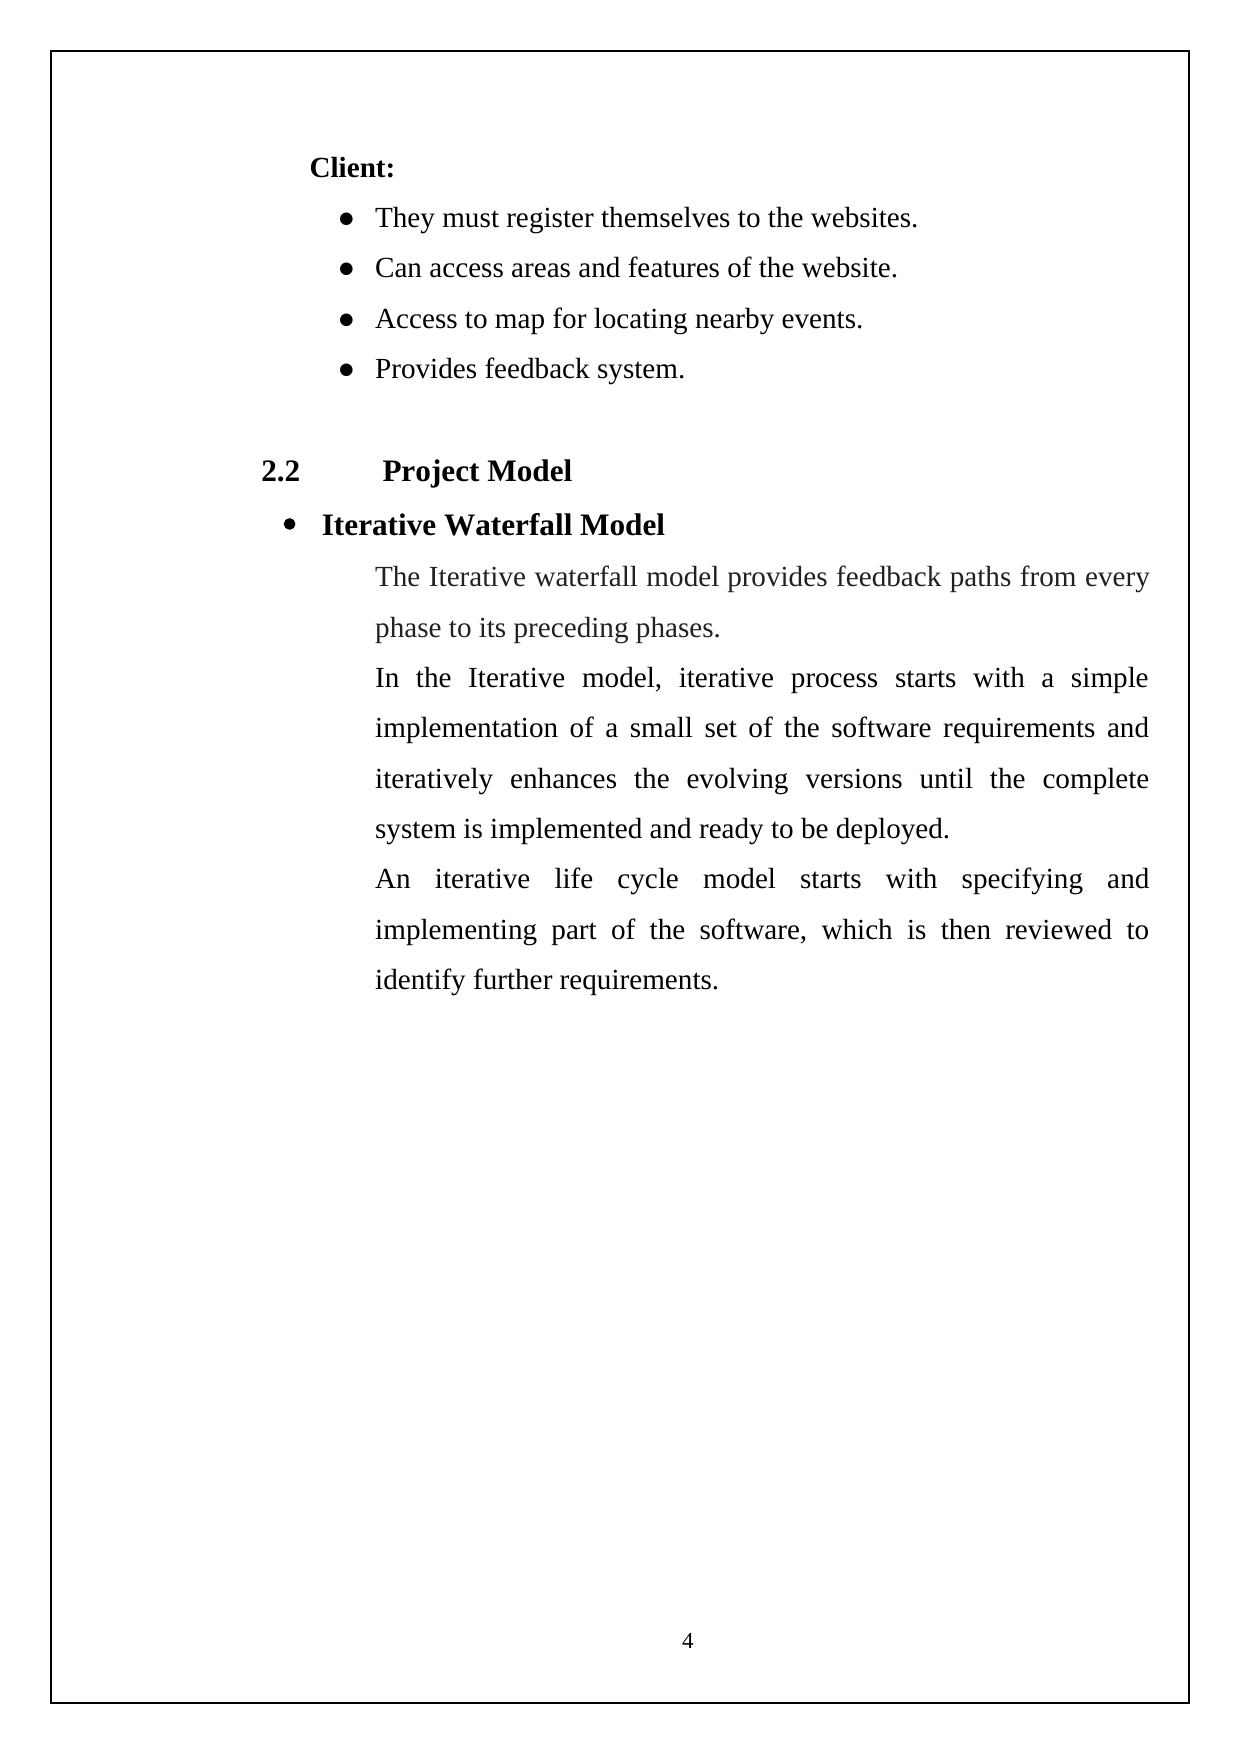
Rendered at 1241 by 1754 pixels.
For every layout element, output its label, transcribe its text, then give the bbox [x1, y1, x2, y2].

text The Iterative waterfall model provides feedback paths from every phase to its preceding phases. [375, 593, 1150, 643]
list Project Model [261, 452, 1150, 488]
list Access to map for locating nearby events. [337, 301, 1150, 334]
text Client: [309, 150, 1150, 183]
list Provides feedback system. [337, 351, 1150, 385]
text An iterative life cycle model starts with specifying and implementing part of the software, which is then reviewed to identify further requirements. [375, 861, 1150, 996]
list Iterative Waterfall Model [284, 506, 1150, 542]
text In the Iterative model, iterative process starts with a simple implementation of a small set of the software requirements and iteratively enhances the evolving versions until the complete system is implemented and ready to be deployed. [375, 660, 1150, 845]
list Can access areas and features of the website. [337, 251, 1150, 284]
list They must register themselves to the websites. [337, 200, 1150, 234]
